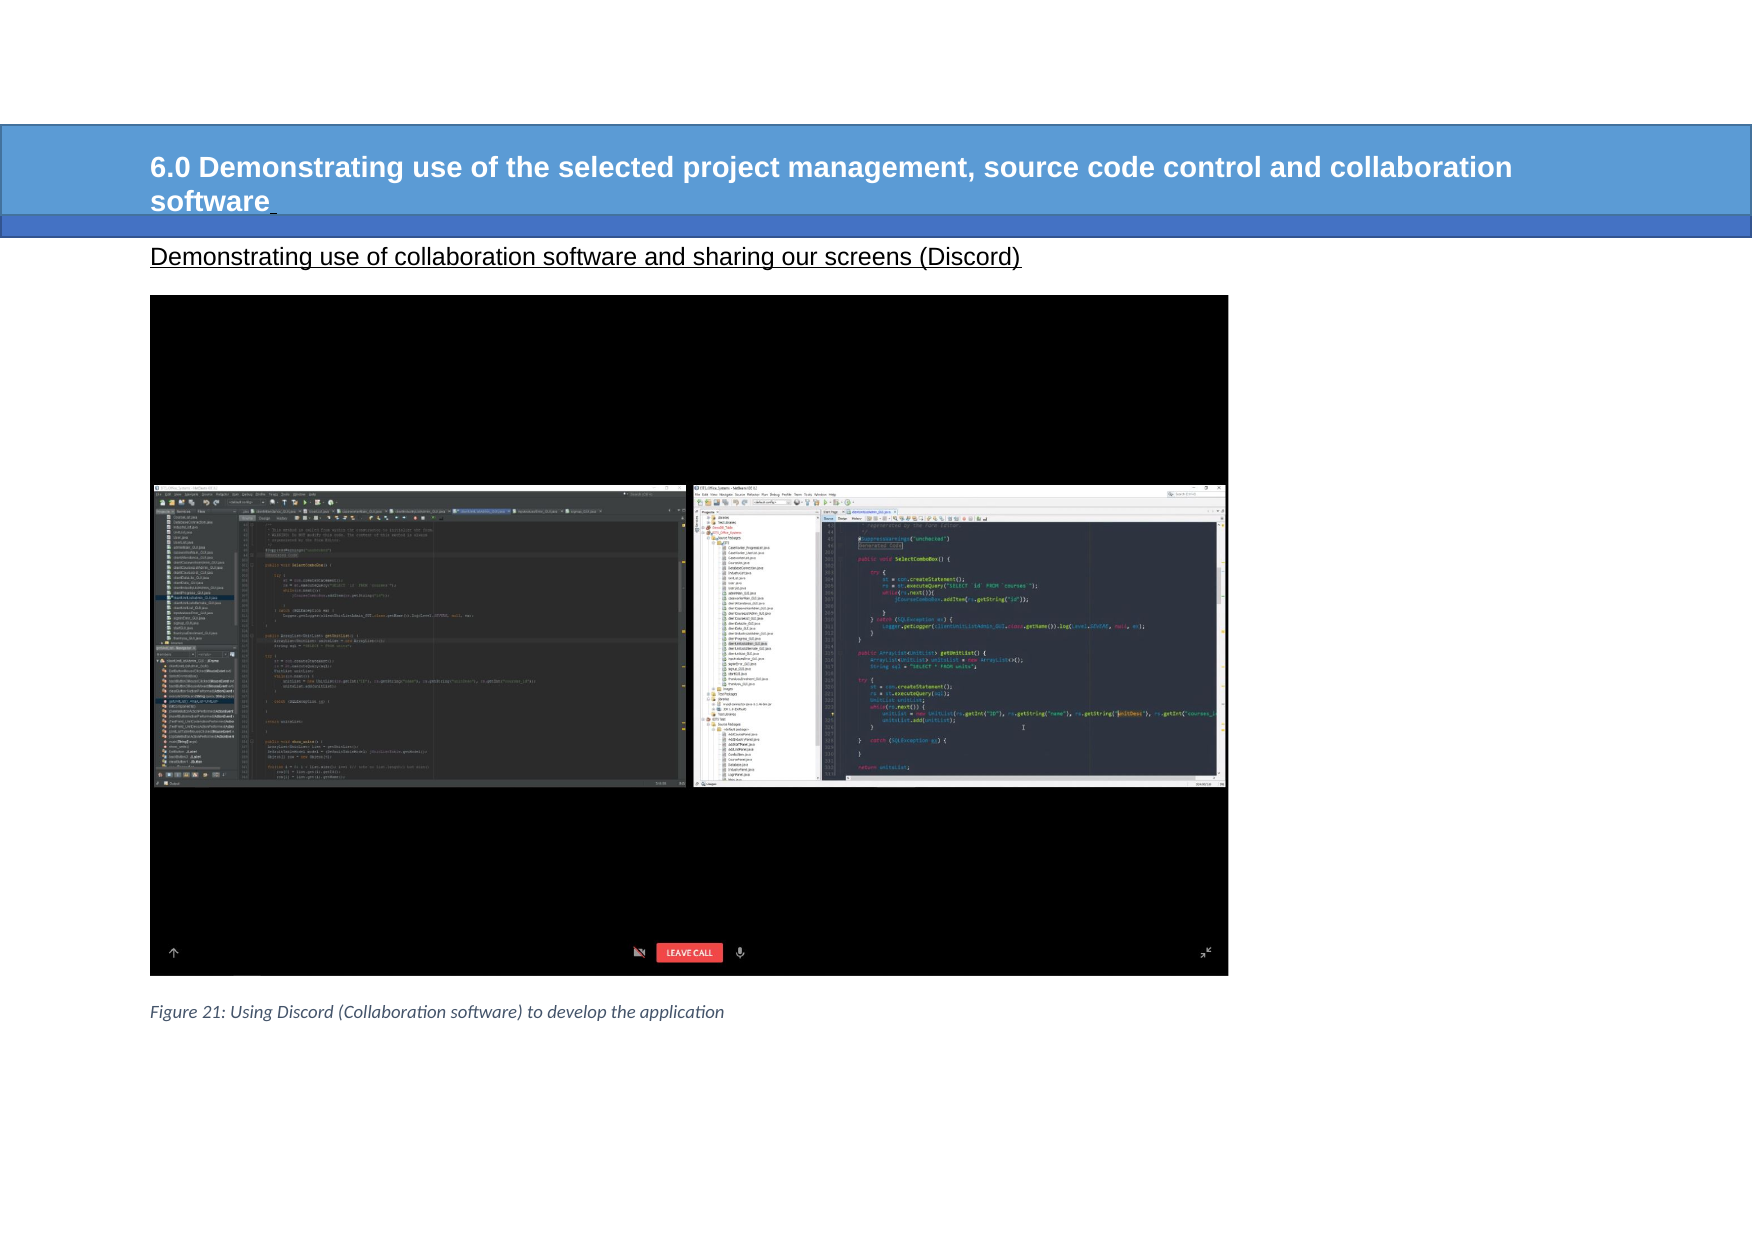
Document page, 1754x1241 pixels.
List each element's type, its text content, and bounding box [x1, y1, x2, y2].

text Demonstrating use of collaboration software and sharing our screens (Discord) [150, 242, 1604, 271]
text 6.0 Demonstrating use of the selected project management, source code control and collaboration software [150, 150, 1604, 217]
picture [150, 295, 1229, 976]
